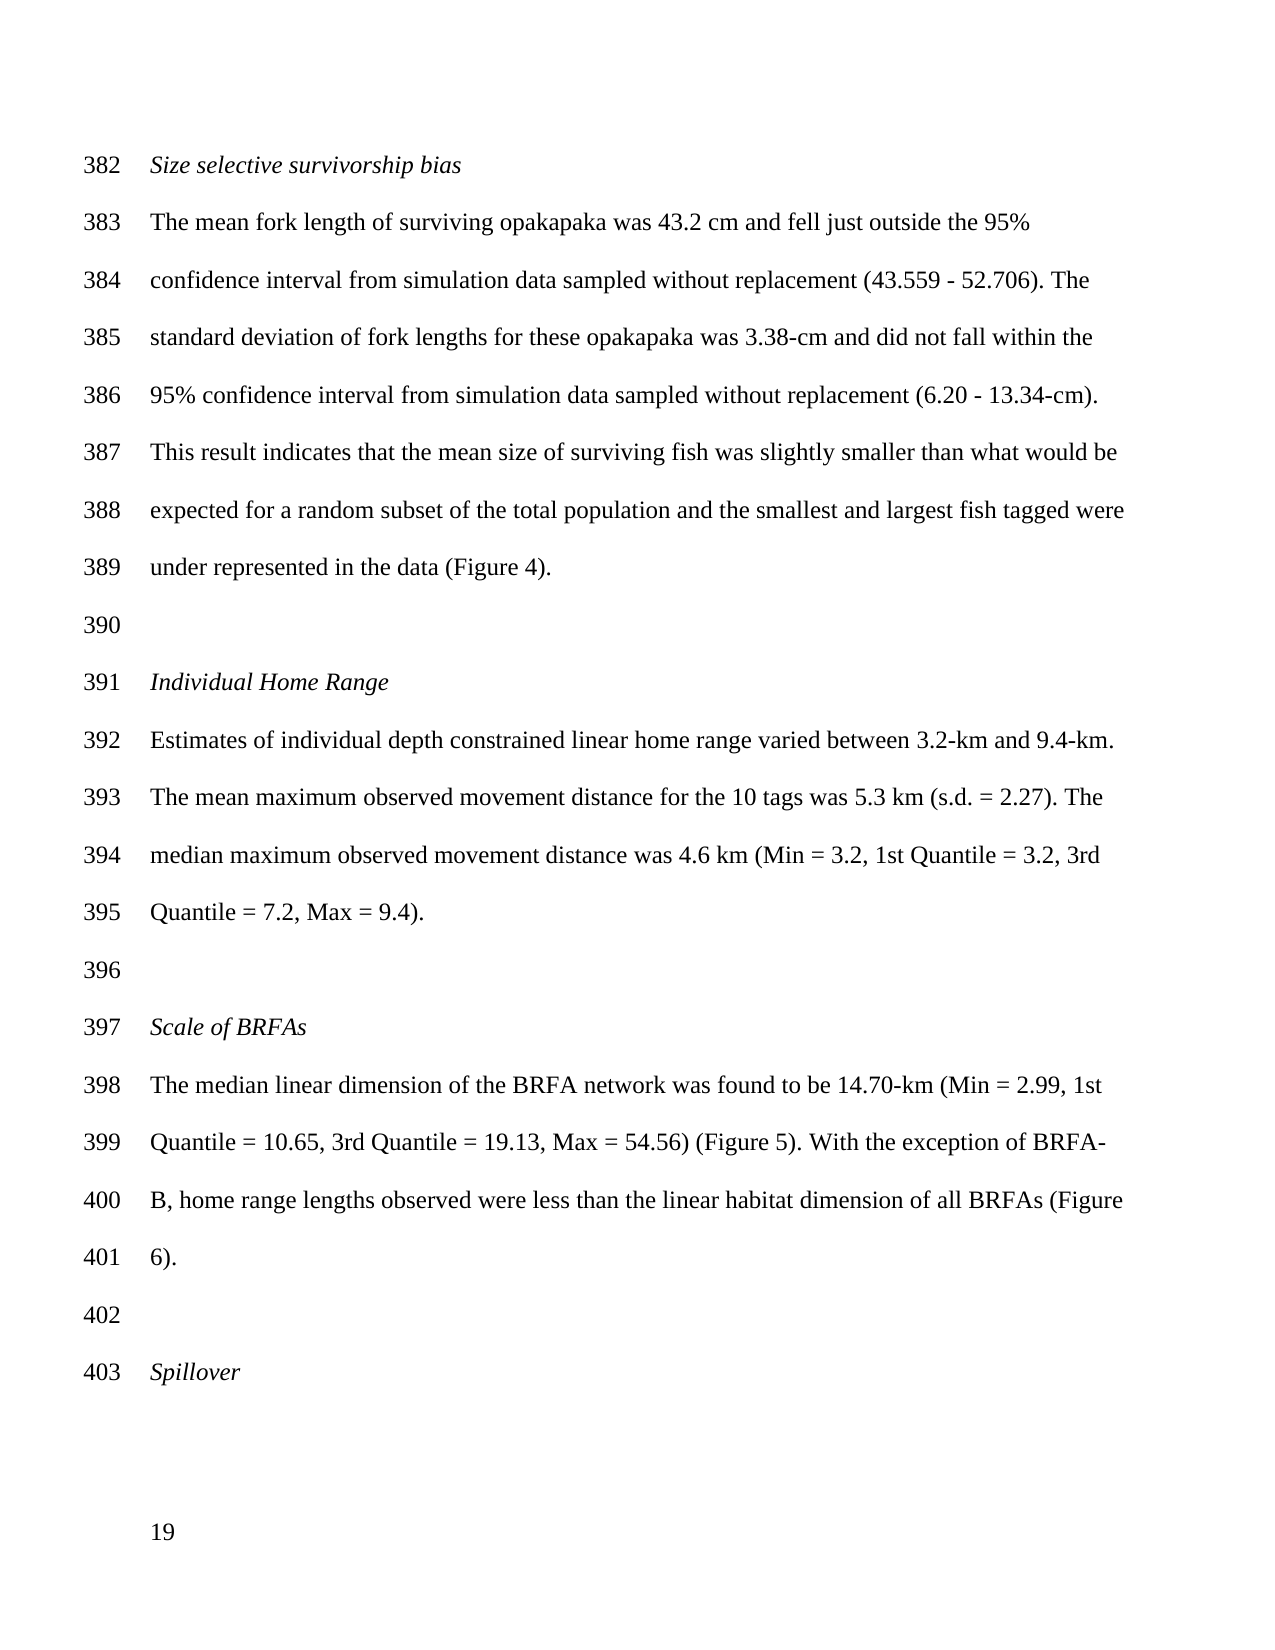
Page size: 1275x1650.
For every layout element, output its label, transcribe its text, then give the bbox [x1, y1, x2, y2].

text Estimates of individual depth constrained linear home range varied between 3.2-km and 9.4-km. The mean maximum observed movement distance for the 10 tags was 5.3 km (s.d. = 2.27). The median maximum observed movement distance was 4.6 km (Min = 3.2, 1st Quantile = 3.2, 3rd Quantile = 7.2, Max = 9.4). [150, 725, 1125, 926]
text Scale of BRFAs [150, 1012, 1125, 1041]
text Size selective survivorship bias [150, 150, 1125, 179]
text The mean fork length of surviving opakapaka was 43.2 cm and fell just outside the 95% confidence interval from simulation data sampled without replacement (43.559 - 52.706). The standard deviation of fork lengths for these opakapaka was 3.38-cm and did not fall within the 95% confidence interval from simulation data sampled without replacement (6.20 - 13.34-cm). This result indicates that the mean size of surviving fish was slightly smaller than what would be expected for a random subset of the total population and the smallest and largest fish tagged were under represented in the data (Figure 4). [150, 207, 1125, 581]
text Individual Home Range [150, 667, 1125, 696]
text The median linear dimension of the BRFA network was found to be 14.70-km (Min = 2.99, 1st Quantile = 10.65, 3rd Quantile = 19.13, Max = 54.56) (Figure 5). With the exception of BRFA-B, home range lengths observed were less than the linear habitat dimension of all BRFAs (Figure 6). [150, 1070, 1125, 1271]
text Spillover [150, 1357, 1125, 1386]
